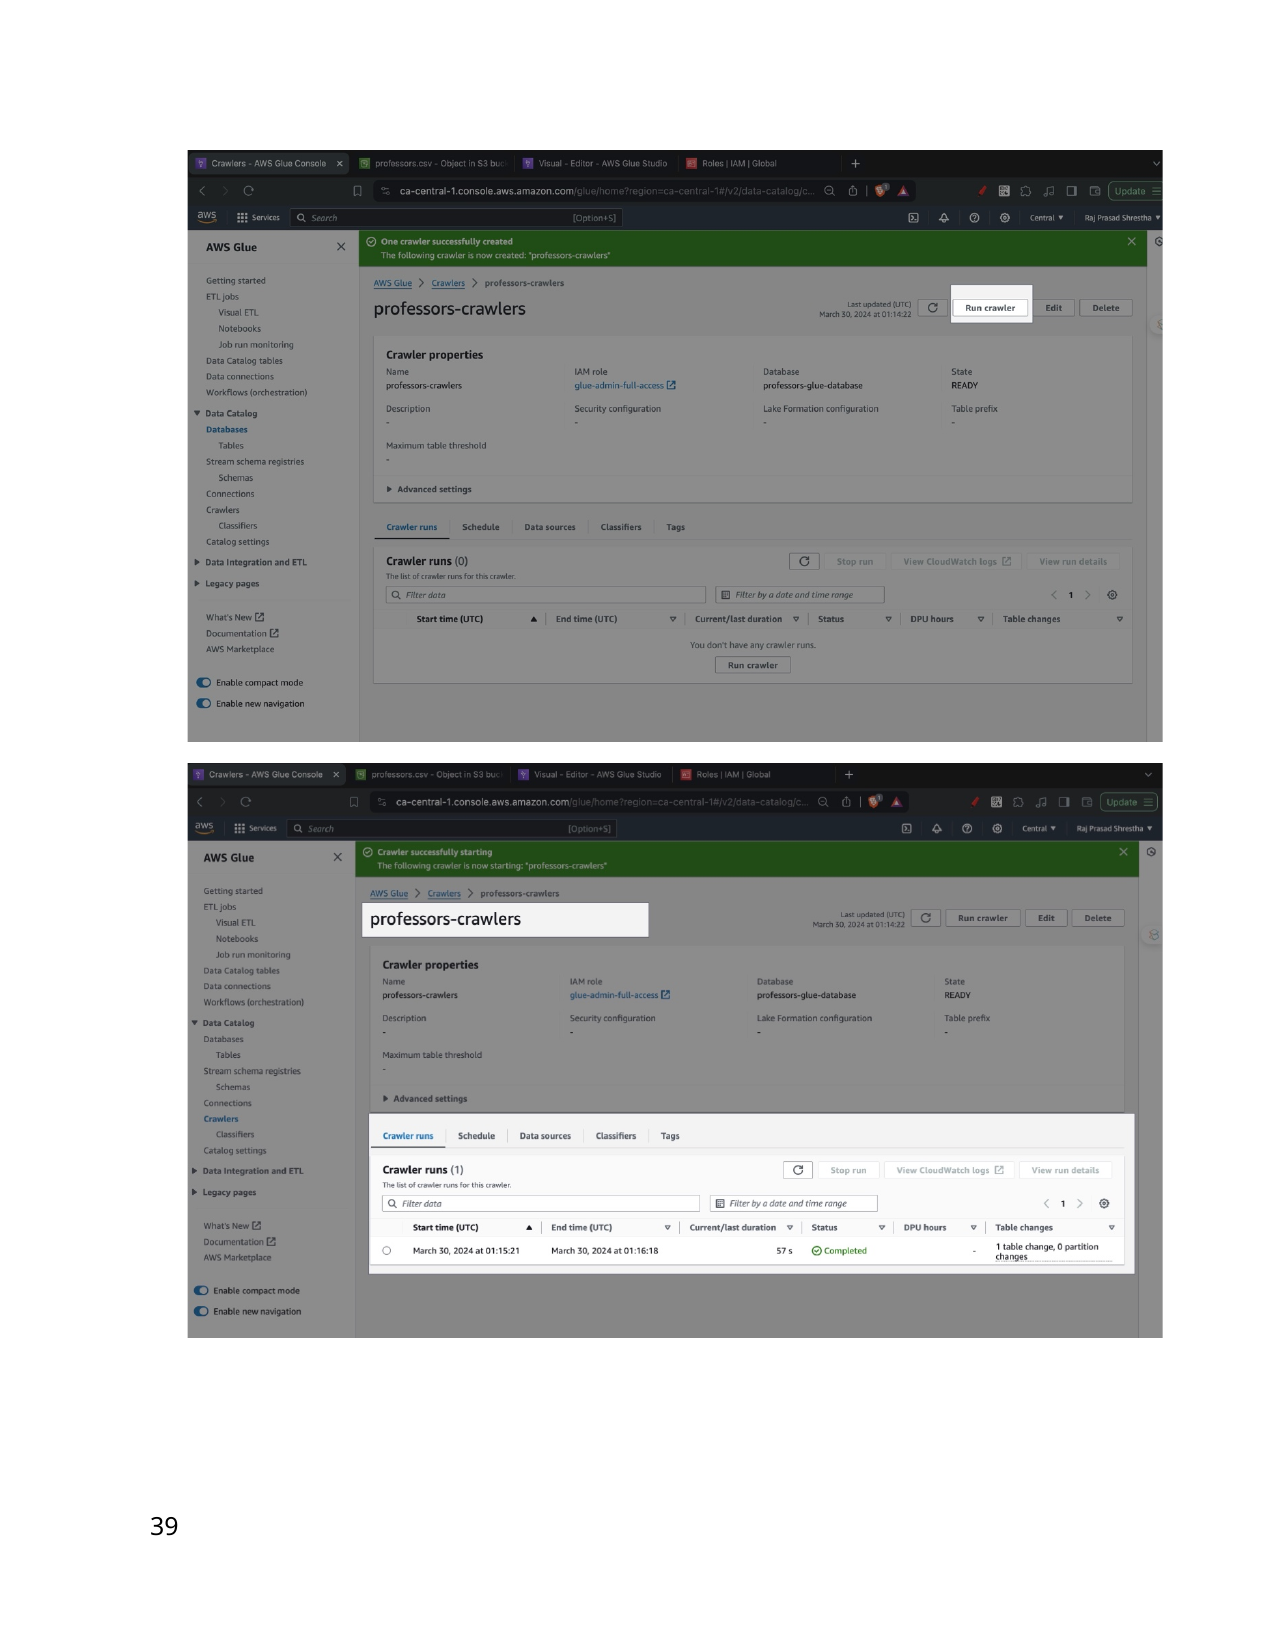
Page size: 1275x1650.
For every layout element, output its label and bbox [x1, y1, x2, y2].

picture [187, 150, 1163, 742]
picture [187, 763, 1163, 1338]
